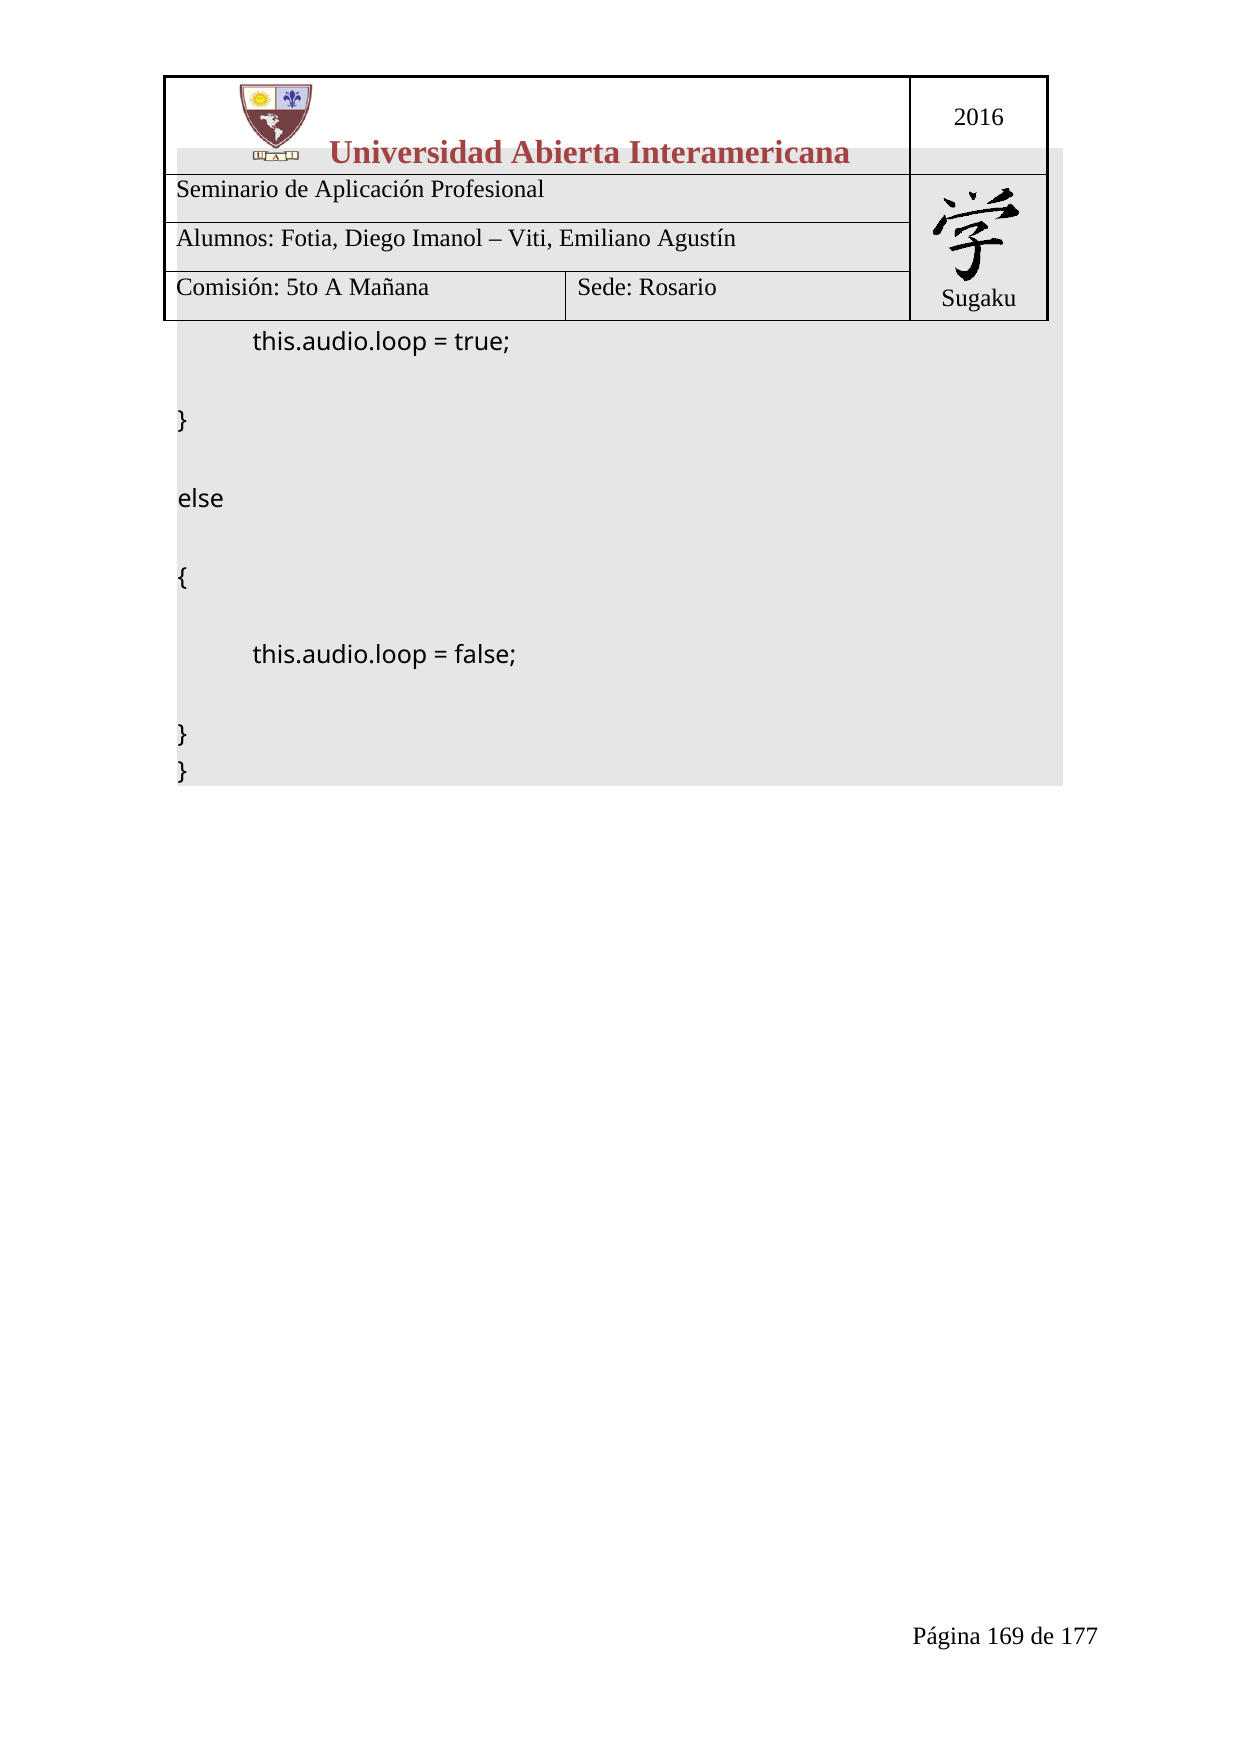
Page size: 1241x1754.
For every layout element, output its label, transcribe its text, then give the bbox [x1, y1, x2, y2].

text else [177, 480, 1063, 514]
picture [927, 181, 1030, 284]
text } [177, 402, 1063, 436]
picture [223, 78, 329, 164]
text { [177, 559, 1063, 593]
text } } [177, 716, 1063, 786]
text this.audio.loop = true; [177, 148, 1063, 357]
text this.audio.loop = false; [177, 637, 1063, 671]
